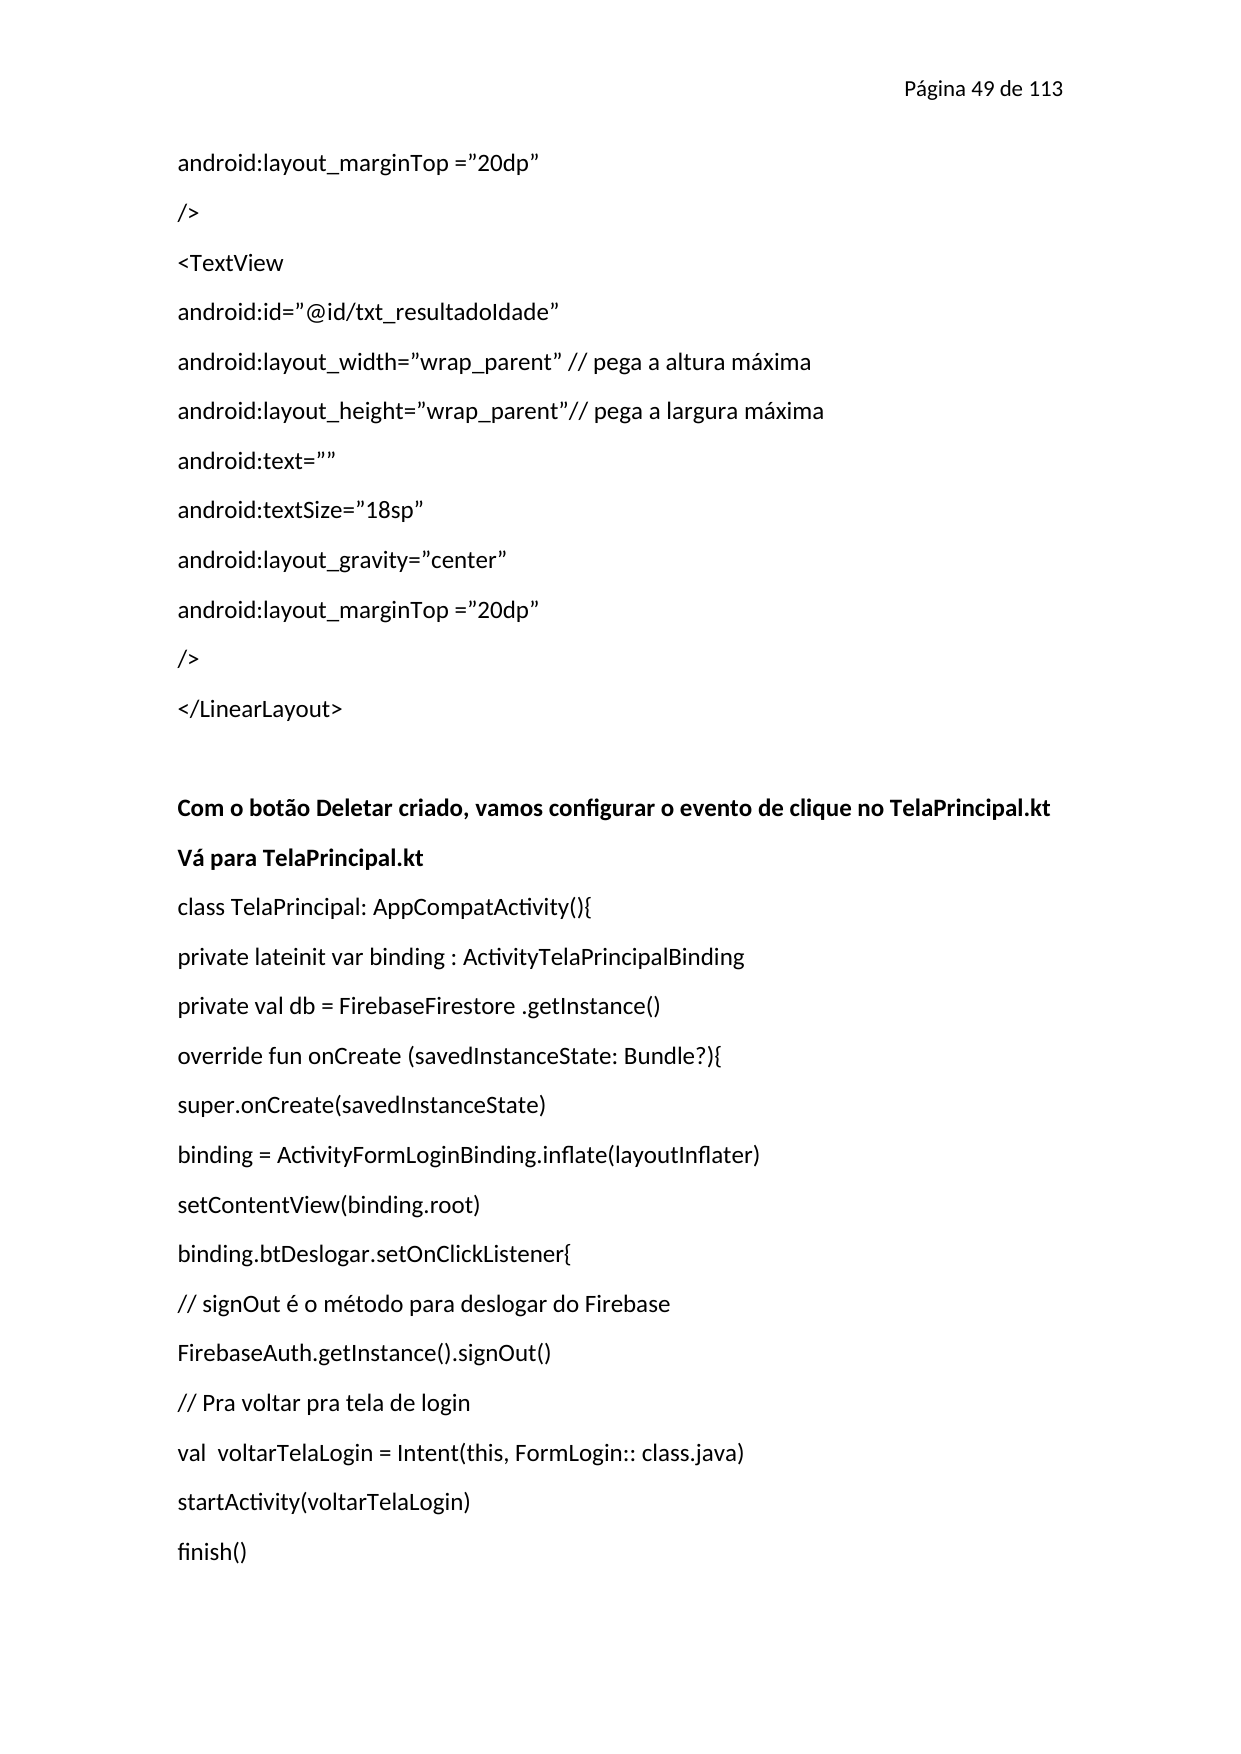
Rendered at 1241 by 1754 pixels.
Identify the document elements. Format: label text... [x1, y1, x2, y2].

text finish() [177, 1536, 1063, 1566]
text android:text=”” [177, 445, 1063, 476]
text startActivity(voltarTelaLogin) [177, 1486, 1063, 1517]
text FirebaseAuth.getInstance().signOut() [177, 1338, 1063, 1368]
text binding = ActivityFormLoginBinding.inflate(layoutInflater) [177, 1139, 1063, 1170]
text // Pra voltar pra tela de login [177, 1387, 1063, 1418]
text /> [177, 197, 1063, 228]
text android:textSize=”18sp” [177, 495, 1063, 525]
text setContentView(binding.root) [177, 1189, 1063, 1219]
text class TelaPrincipal: AppCompatActivity(){ [177, 891, 1063, 922]
text /> [177, 643, 1063, 674]
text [177, 396, 1063, 426]
text Vá para TelaPrincipal.kt [177, 842, 1063, 872]
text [177, 346, 1063, 376]
text android:layout_marginTop =”20dp” [177, 148, 1063, 178]
text android:layout_gravity=”center” [177, 544, 1063, 575]
text super.onCreate(savedInstanceState) [177, 1090, 1063, 1120]
text android:layout_marginTop =”20dp” [177, 594, 1063, 624]
text binding.btDeslogar.setOnClickListener{ [177, 1238, 1063, 1269]
text private val db = FirebaseFirestore .getInstance() [177, 991, 1063, 1021]
text private lateinit var binding : ActivityTelaPrincipalBinding [177, 941, 1063, 971]
text Com o botão Deletar criado, vamos configurar o evento de clique no TelaPrincipal.kt [177, 792, 1063, 823]
text // signOut é o método para deslogar do Firebase [177, 1288, 1063, 1318]
text </LinearLayout> [177, 693, 1063, 723]
text <TextView [177, 247, 1063, 277]
text android:id=”@id/txt_resultadoIdade” [177, 296, 1063, 327]
text val voltarTelaLogin = Intent(this, FormLogin:: class.java) [177, 1437, 1063, 1467]
text override fun onCreate (savedInstanceState: Bundle?){ [177, 1040, 1063, 1071]
